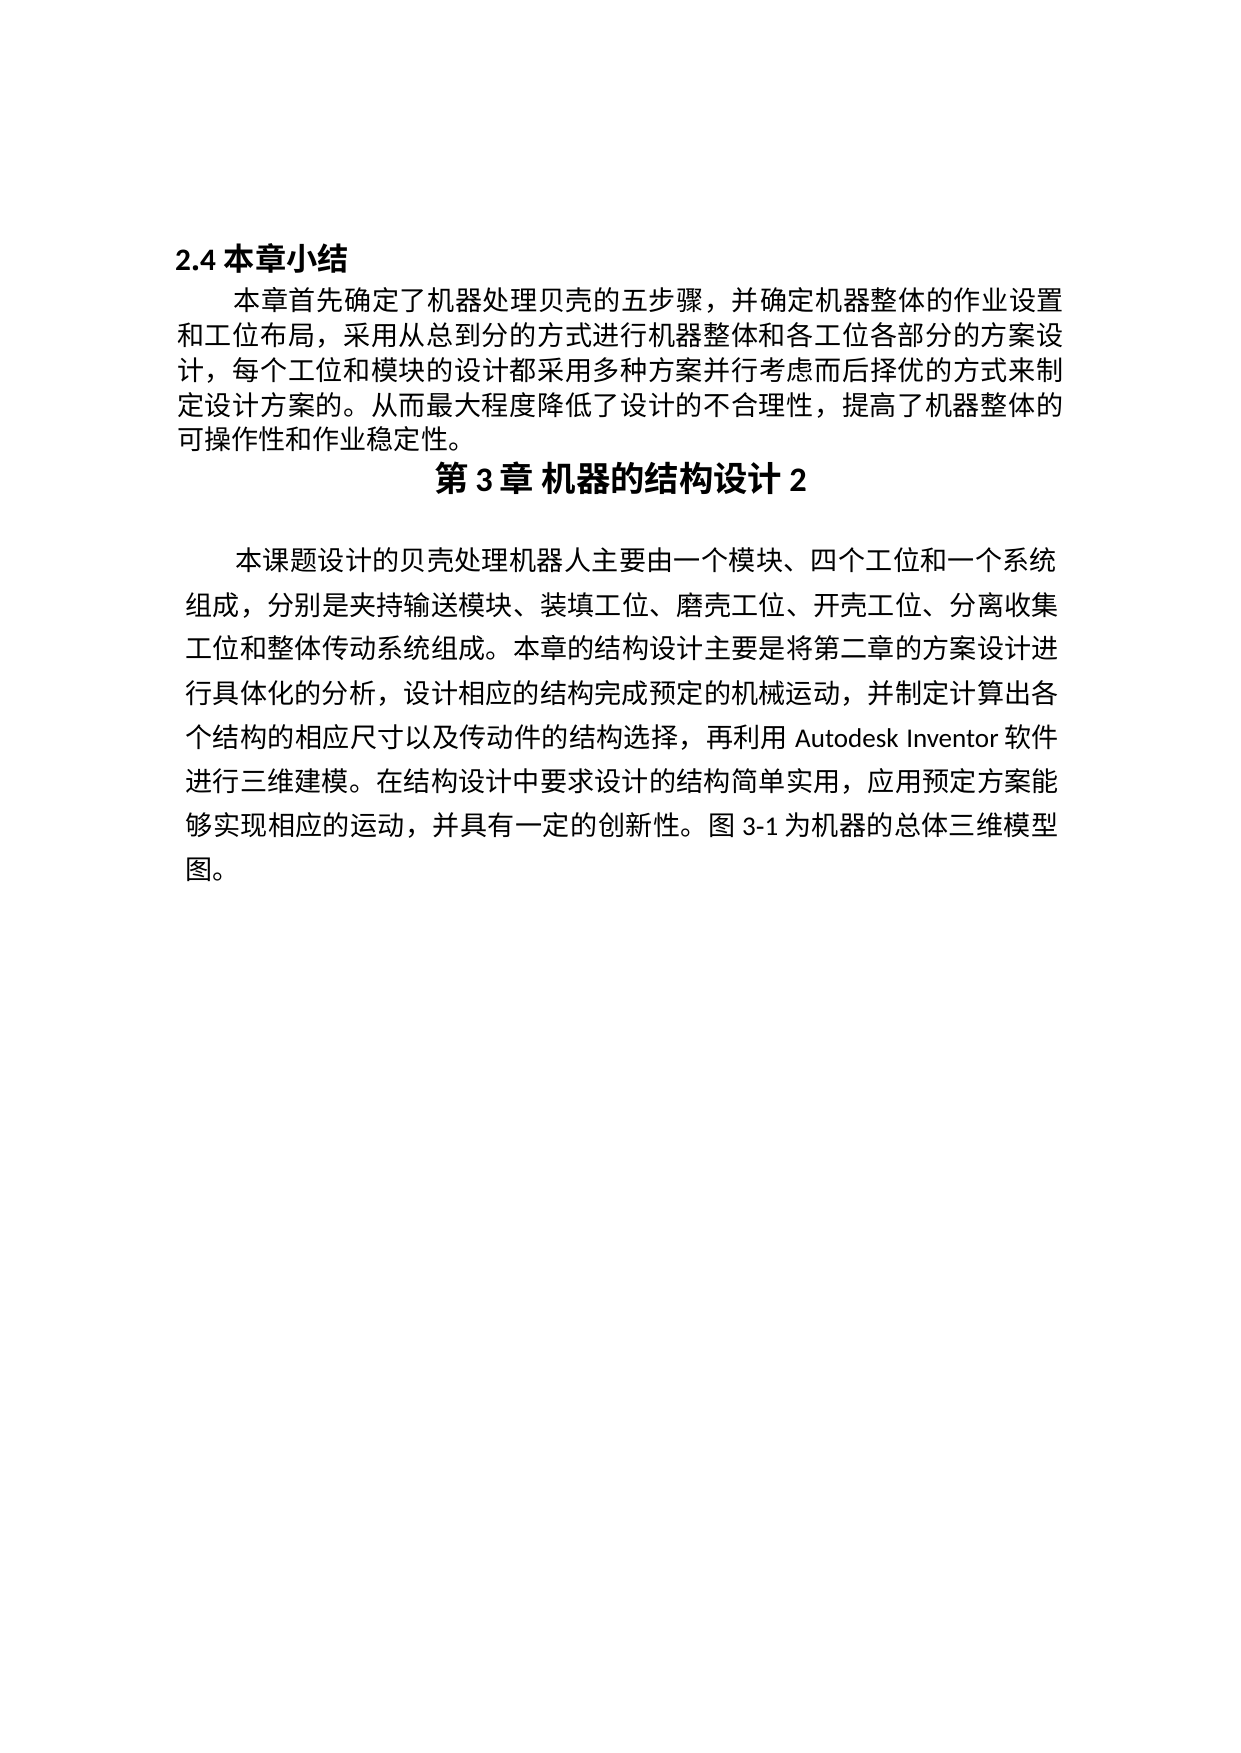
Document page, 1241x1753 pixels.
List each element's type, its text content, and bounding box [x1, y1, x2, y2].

text 第3章 机器的结构设计2 [175, 457, 1065, 501]
text 本课题设计的贝壳处理机器人主要由一个模块、四个工位和一个系统组成，分别是夹持输送模块、装填工位、磨壳工位、开壳工位、分离收集工位和整体传动系统组成。本章的结构设计主要是将第二章的方案设计进行具体化的分析，设计相应的结构完成预定的机械运动，并制定计算出各个结构的相应尺寸以及传动件的结构选择，再利用Autodesk Inventor软件进行三维建模。在结构设计中要求设计的结构简单实用，应用预定方案能够实现相应的运动，并具有一定的创新性。图3-1为机器的总体三维模型图。 [185, 536, 1059, 888]
text 2.4 本章小结 [175, 225, 1065, 282]
text 本章首先确定了机器处理贝壳的五步骤，并确定机器整体的作业设置和工位布局，采用从总到分的方式进行机器整体和各工位各部分的方案设计，每个工位和模块的设计都采用多种方案并行考虑而后择优的方式来制定设计方案的。从而最大程度降低了设计的不合理性，提高了机器整体的可操作性和作业稳定性。 [177, 282, 1065, 457]
